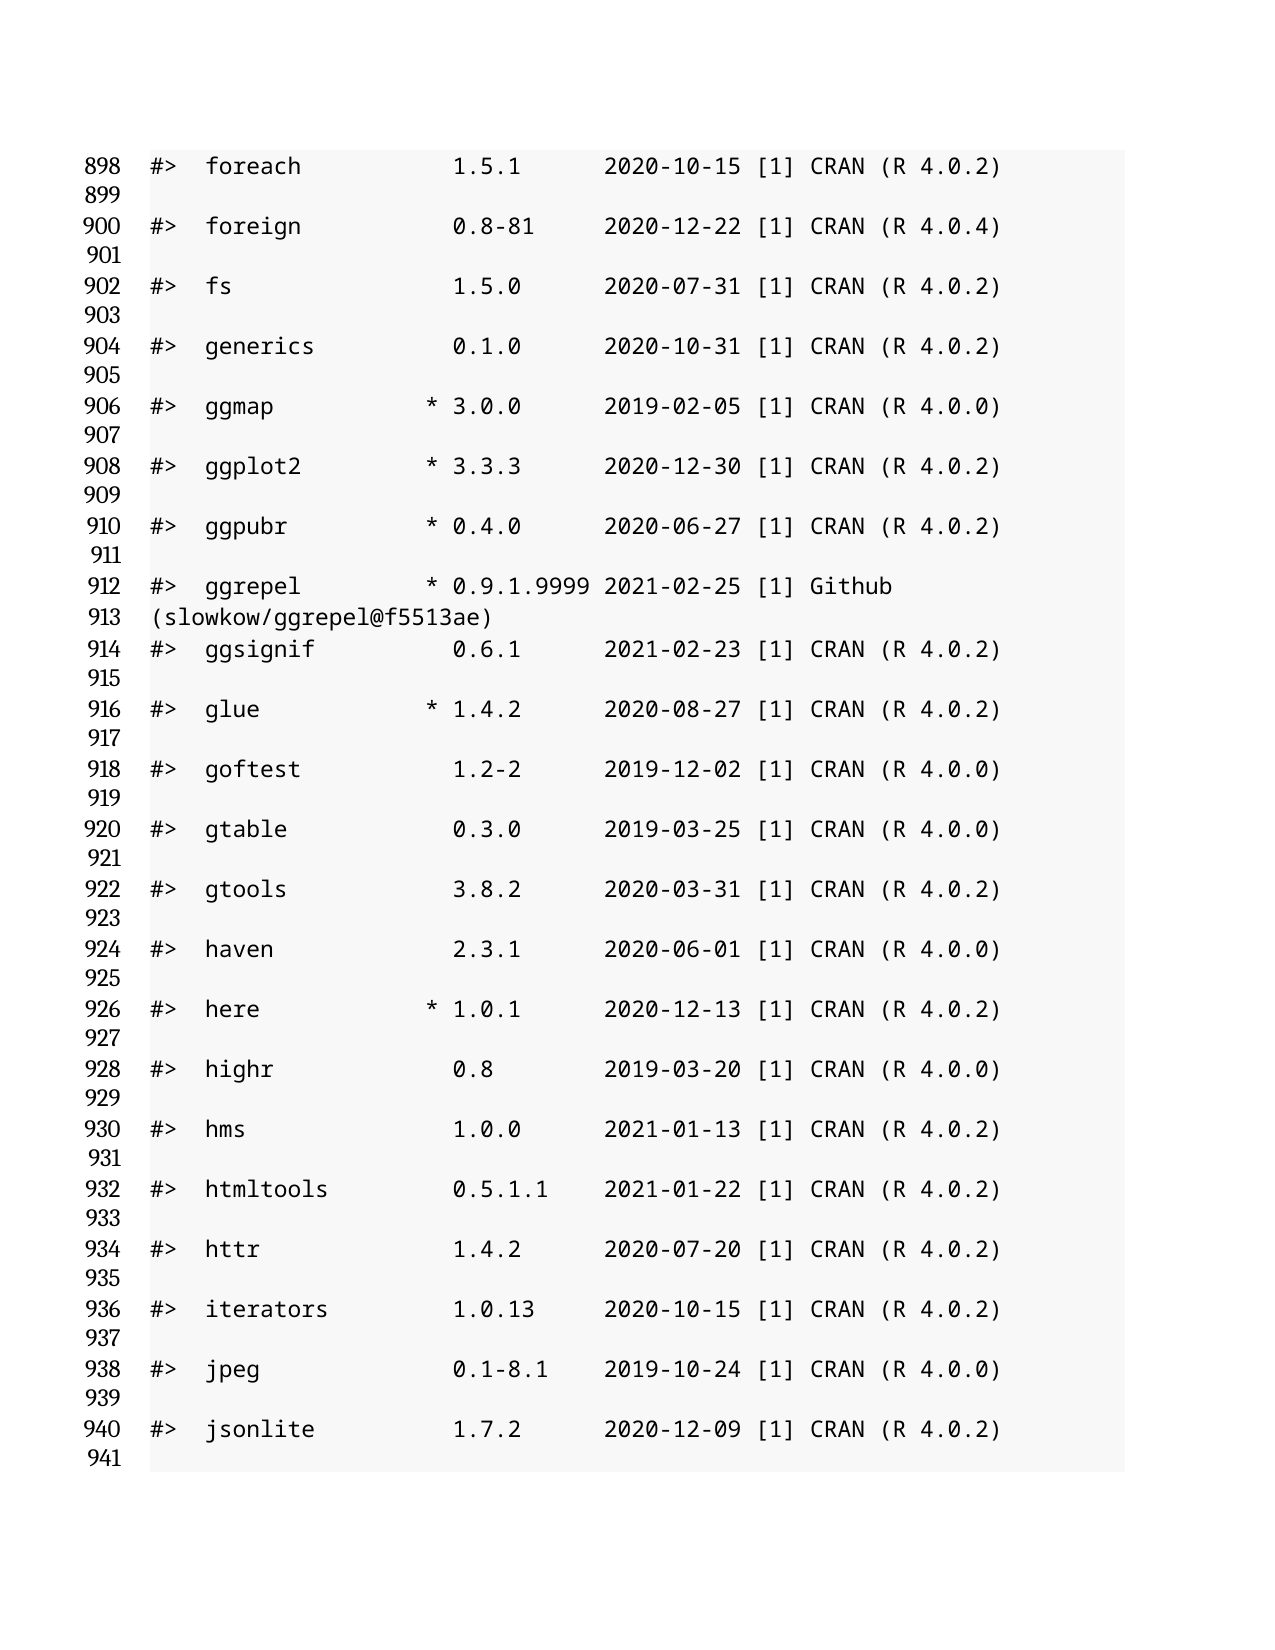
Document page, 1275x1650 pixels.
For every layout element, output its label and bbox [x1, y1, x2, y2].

text [150, 150, 1125, 1472]
